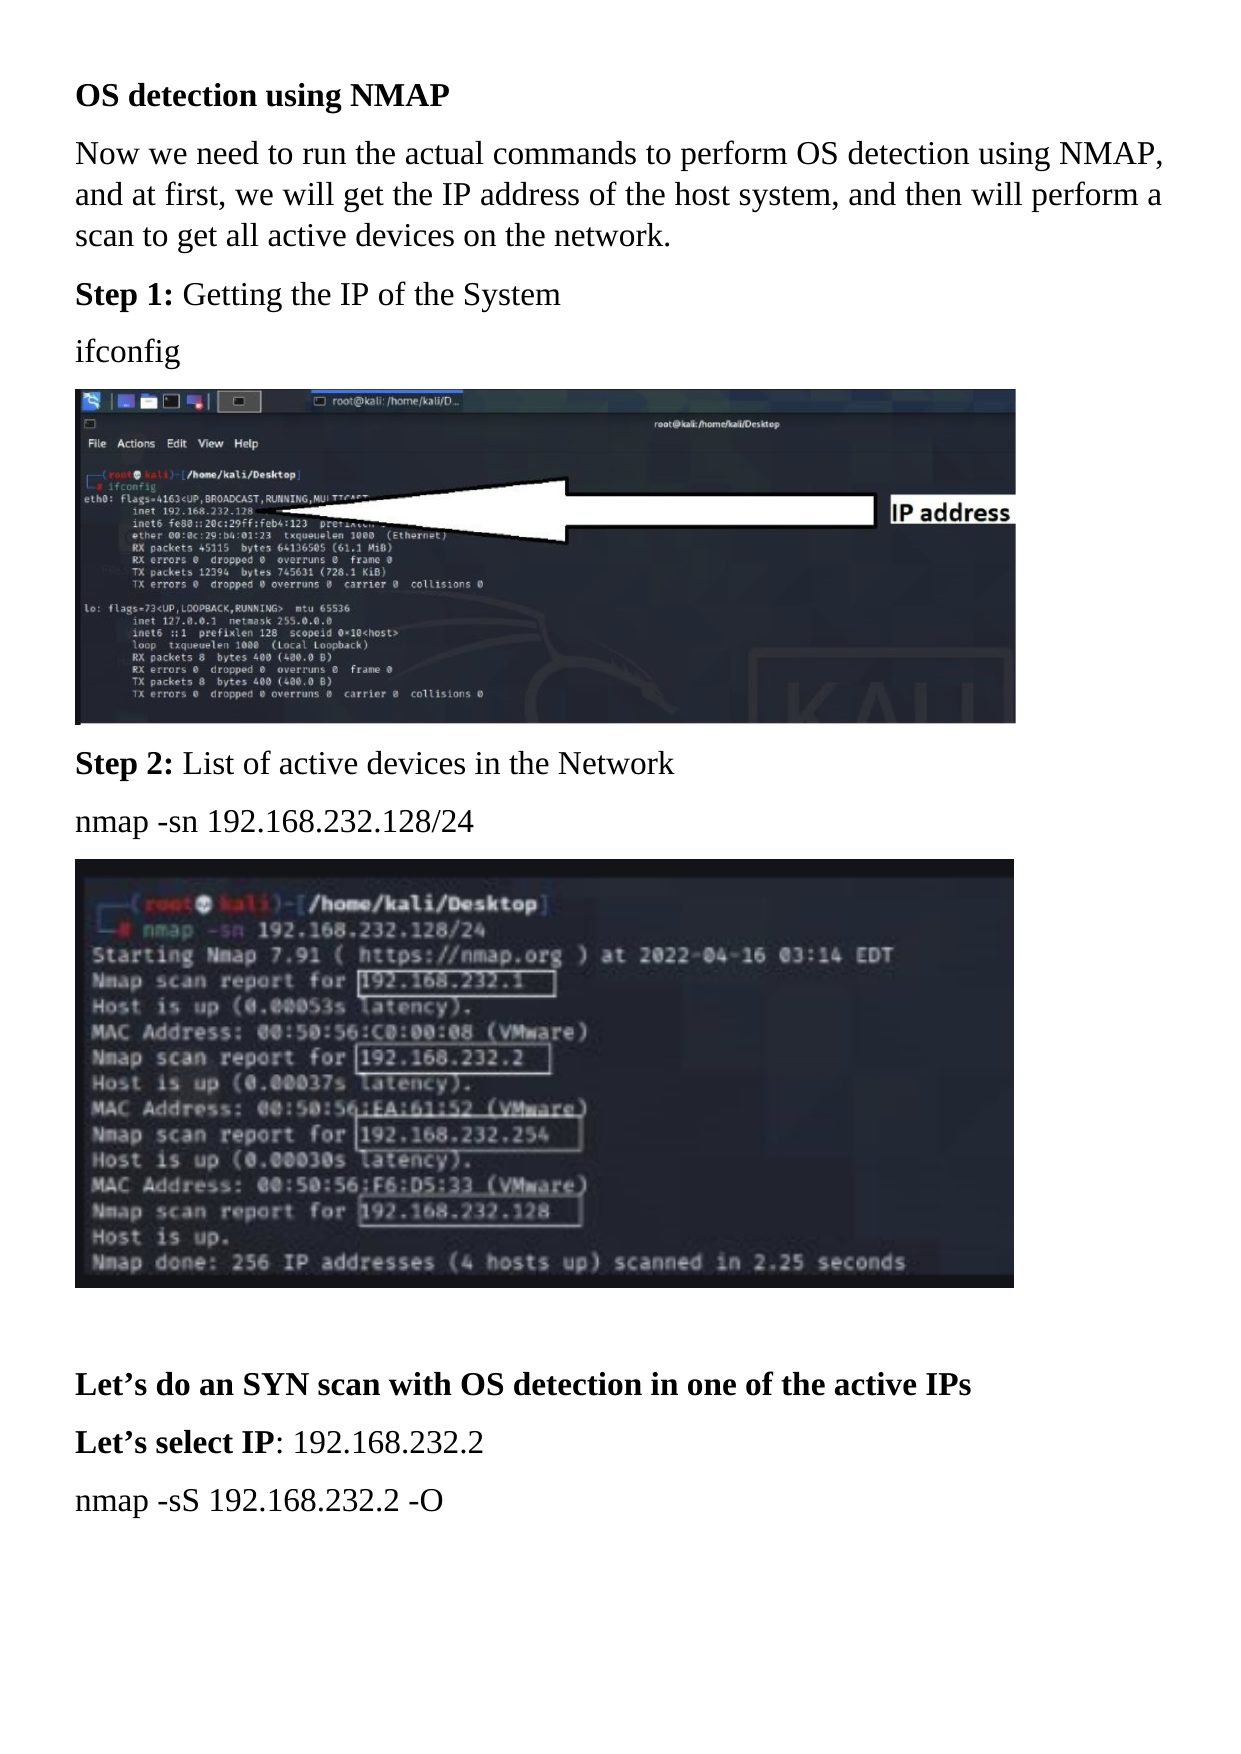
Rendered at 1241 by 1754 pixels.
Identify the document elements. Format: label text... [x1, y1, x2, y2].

text OS detection using NMAP [75, 75, 1165, 113]
text Let’s select IP: 192.168.232.2 [75, 1422, 1165, 1460]
text Now we need to run the actual commands to perform OS detection using NMAP, and at first, we will get the IP address of the host system, and then will perform a scan to get all active devices on the network. [75, 133, 1165, 254]
picture [75, 859, 1014, 1288]
text nmap -sn 192.168.232.128/24 [75, 801, 1165, 839]
text Step 2: List of active devices in the Network [75, 743, 1165, 781]
text Let’s do an SYN scan with OS detection in one of the active IPs [75, 1364, 1165, 1402]
text Step 1: Getting the IP of the System [75, 274, 1165, 312]
text nmap -sS 192.168.232.2 -O [75, 1480, 1165, 1518]
picture [75, 389, 1016, 725]
text ifconfig [75, 332, 1165, 370]
